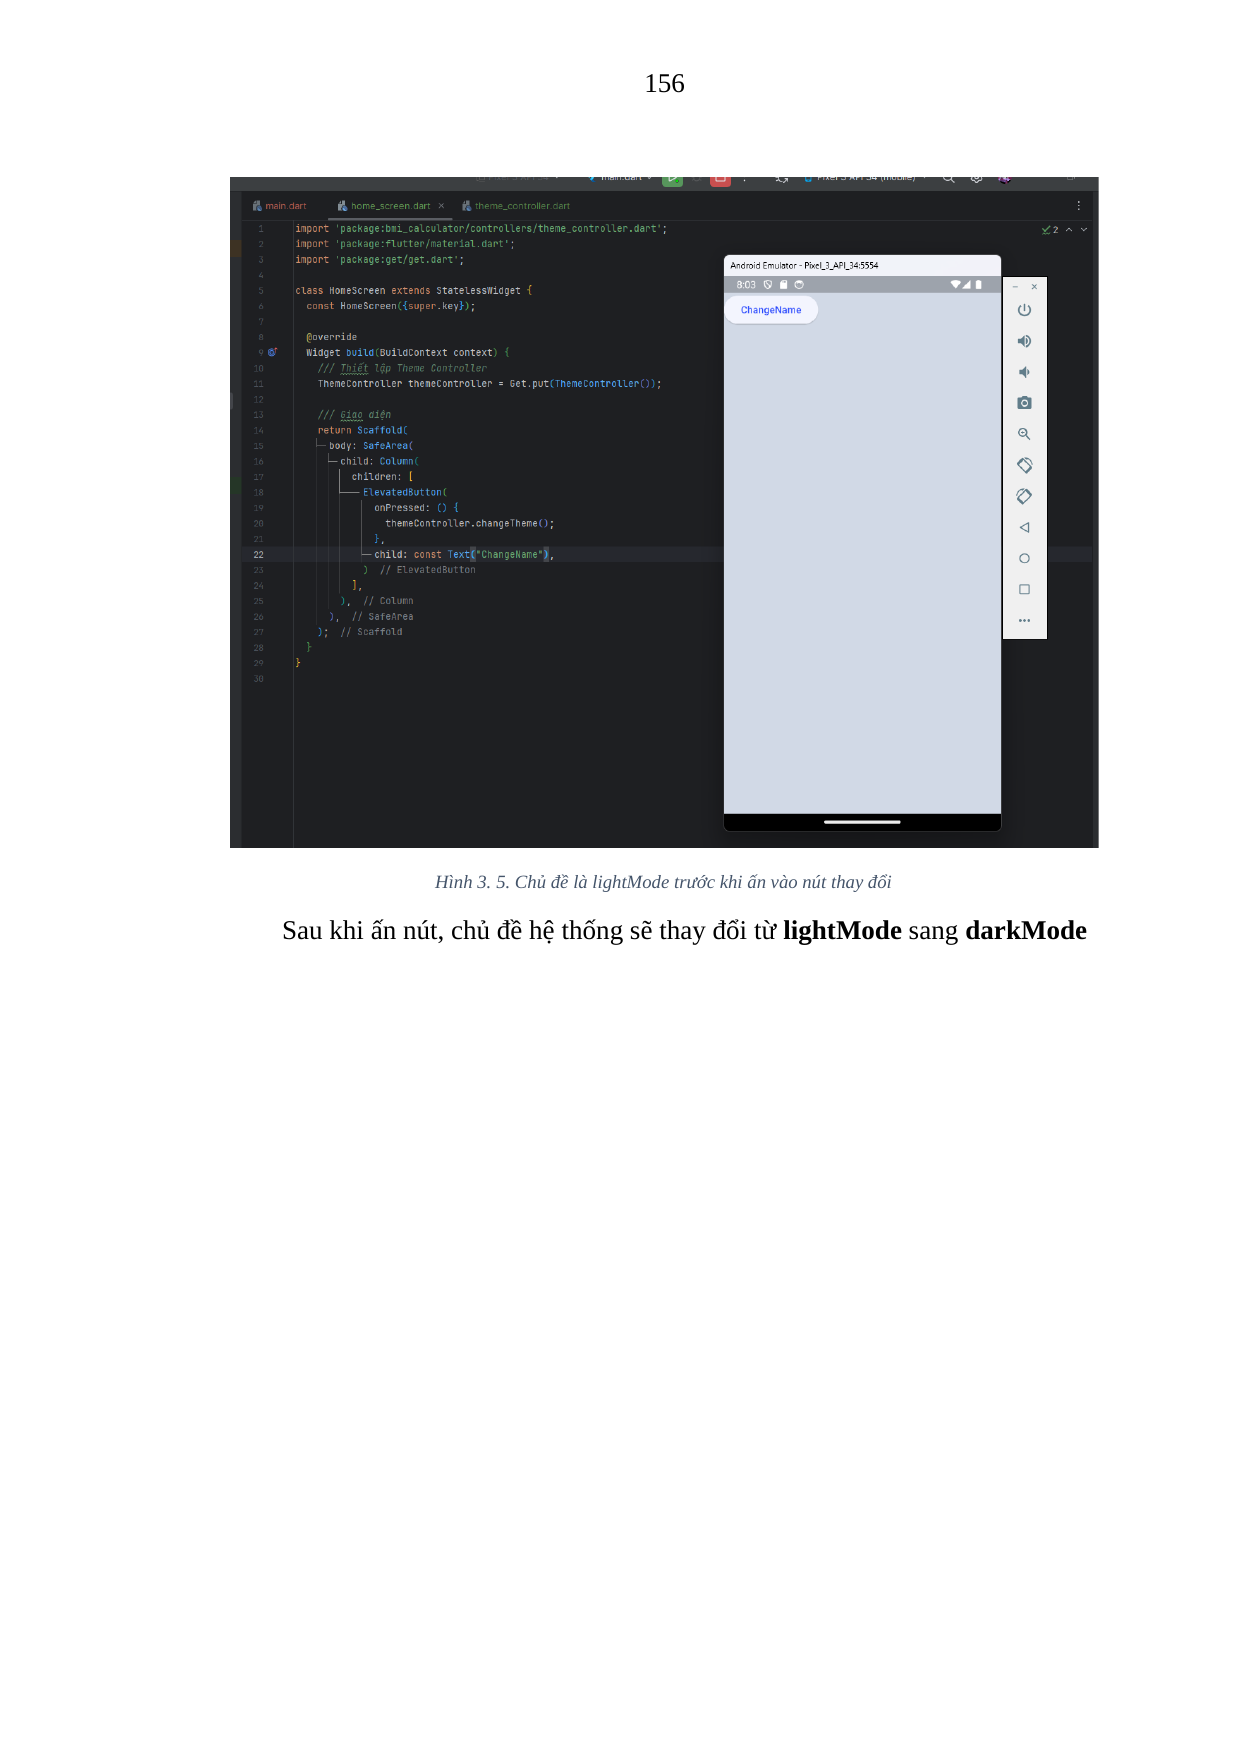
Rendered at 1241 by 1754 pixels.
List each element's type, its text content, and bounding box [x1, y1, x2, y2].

picture [230, 177, 1099, 848]
text Hình 3. 5. Chủ đề là lightMode trước khi ấn vào nút thay đổi [207, 871, 1122, 893]
text Sau khi ấn nút, chủ đề hệ thống sẽ thay đổi từ lightMode sang darkMode [207, 914, 1122, 945]
